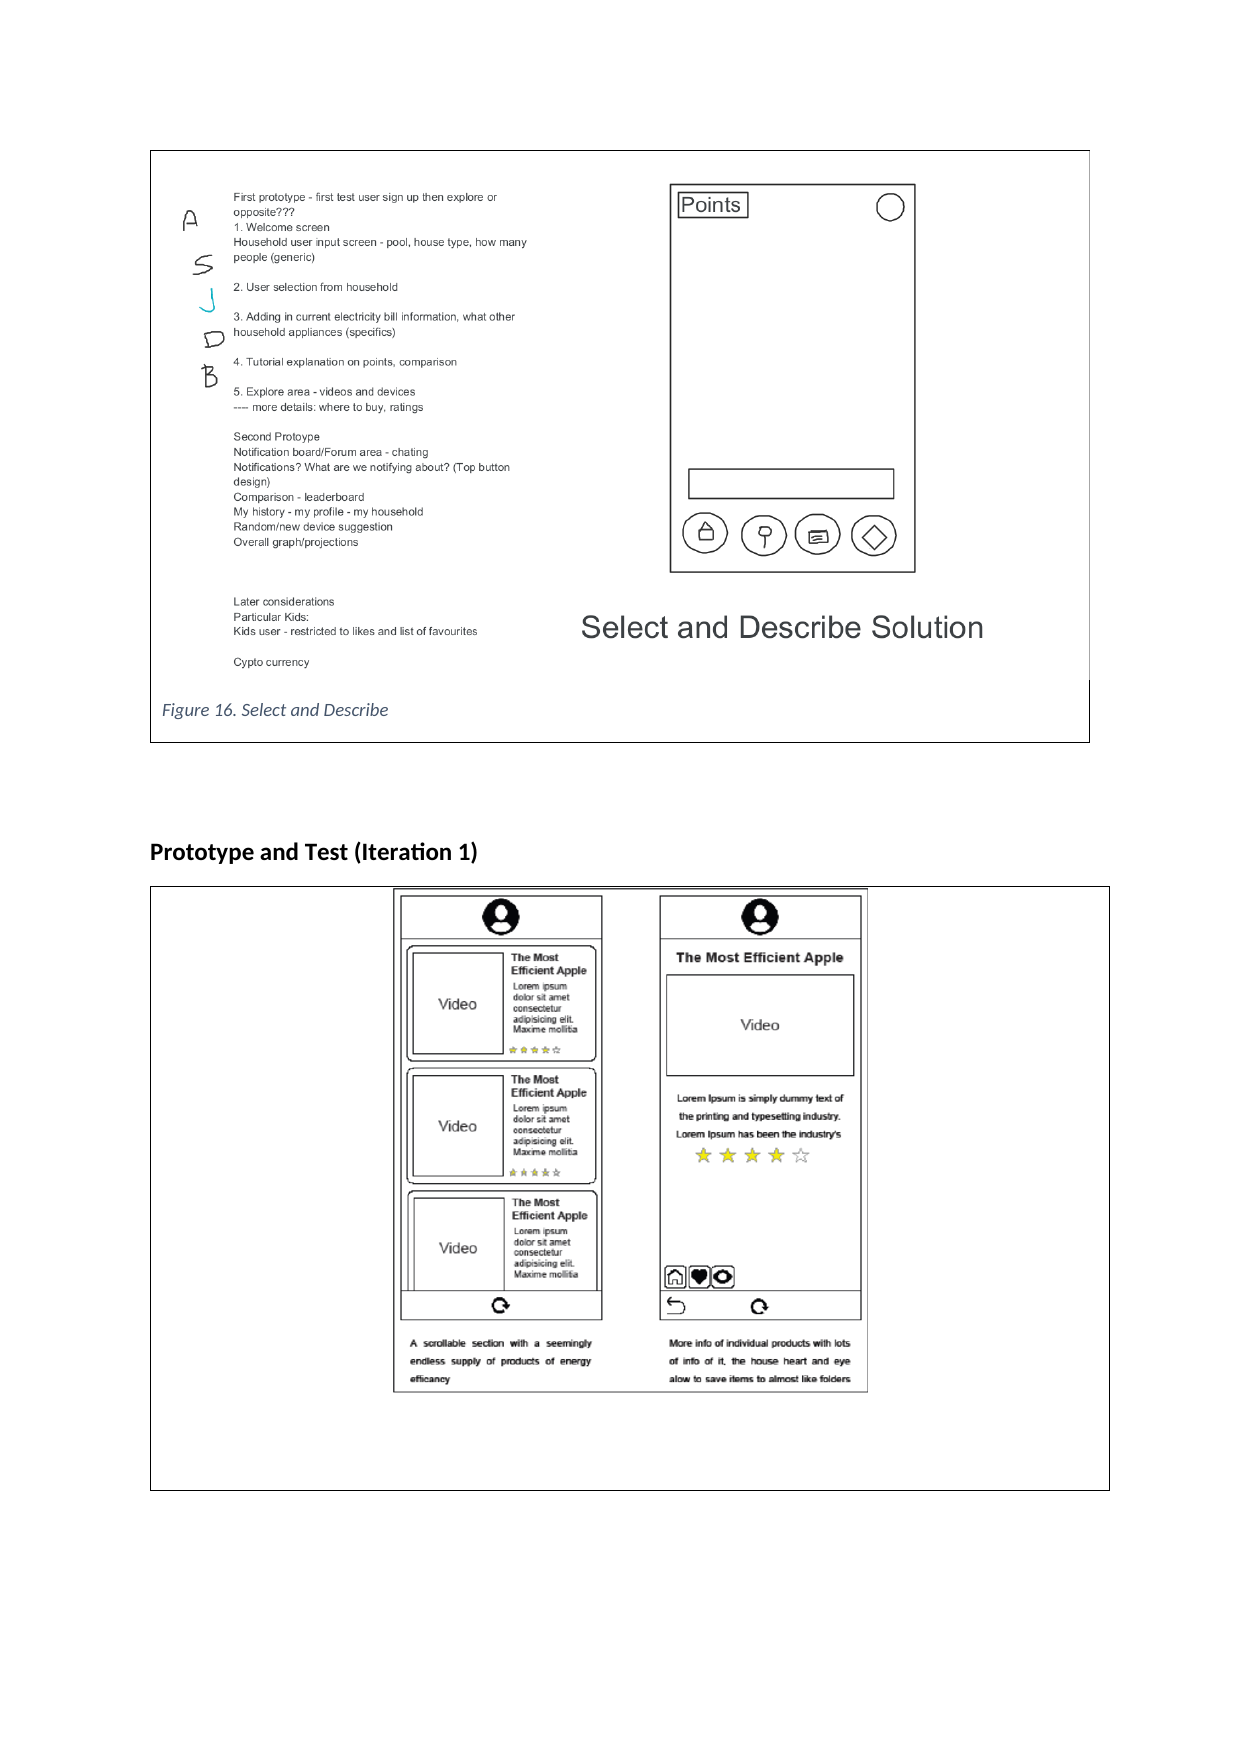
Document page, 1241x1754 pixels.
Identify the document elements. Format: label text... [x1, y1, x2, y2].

picture [161, 151, 1090, 680]
table_header [151, 887, 1109, 1490]
text Prototype and Test (Iteration 1) [150, 836, 1090, 867]
